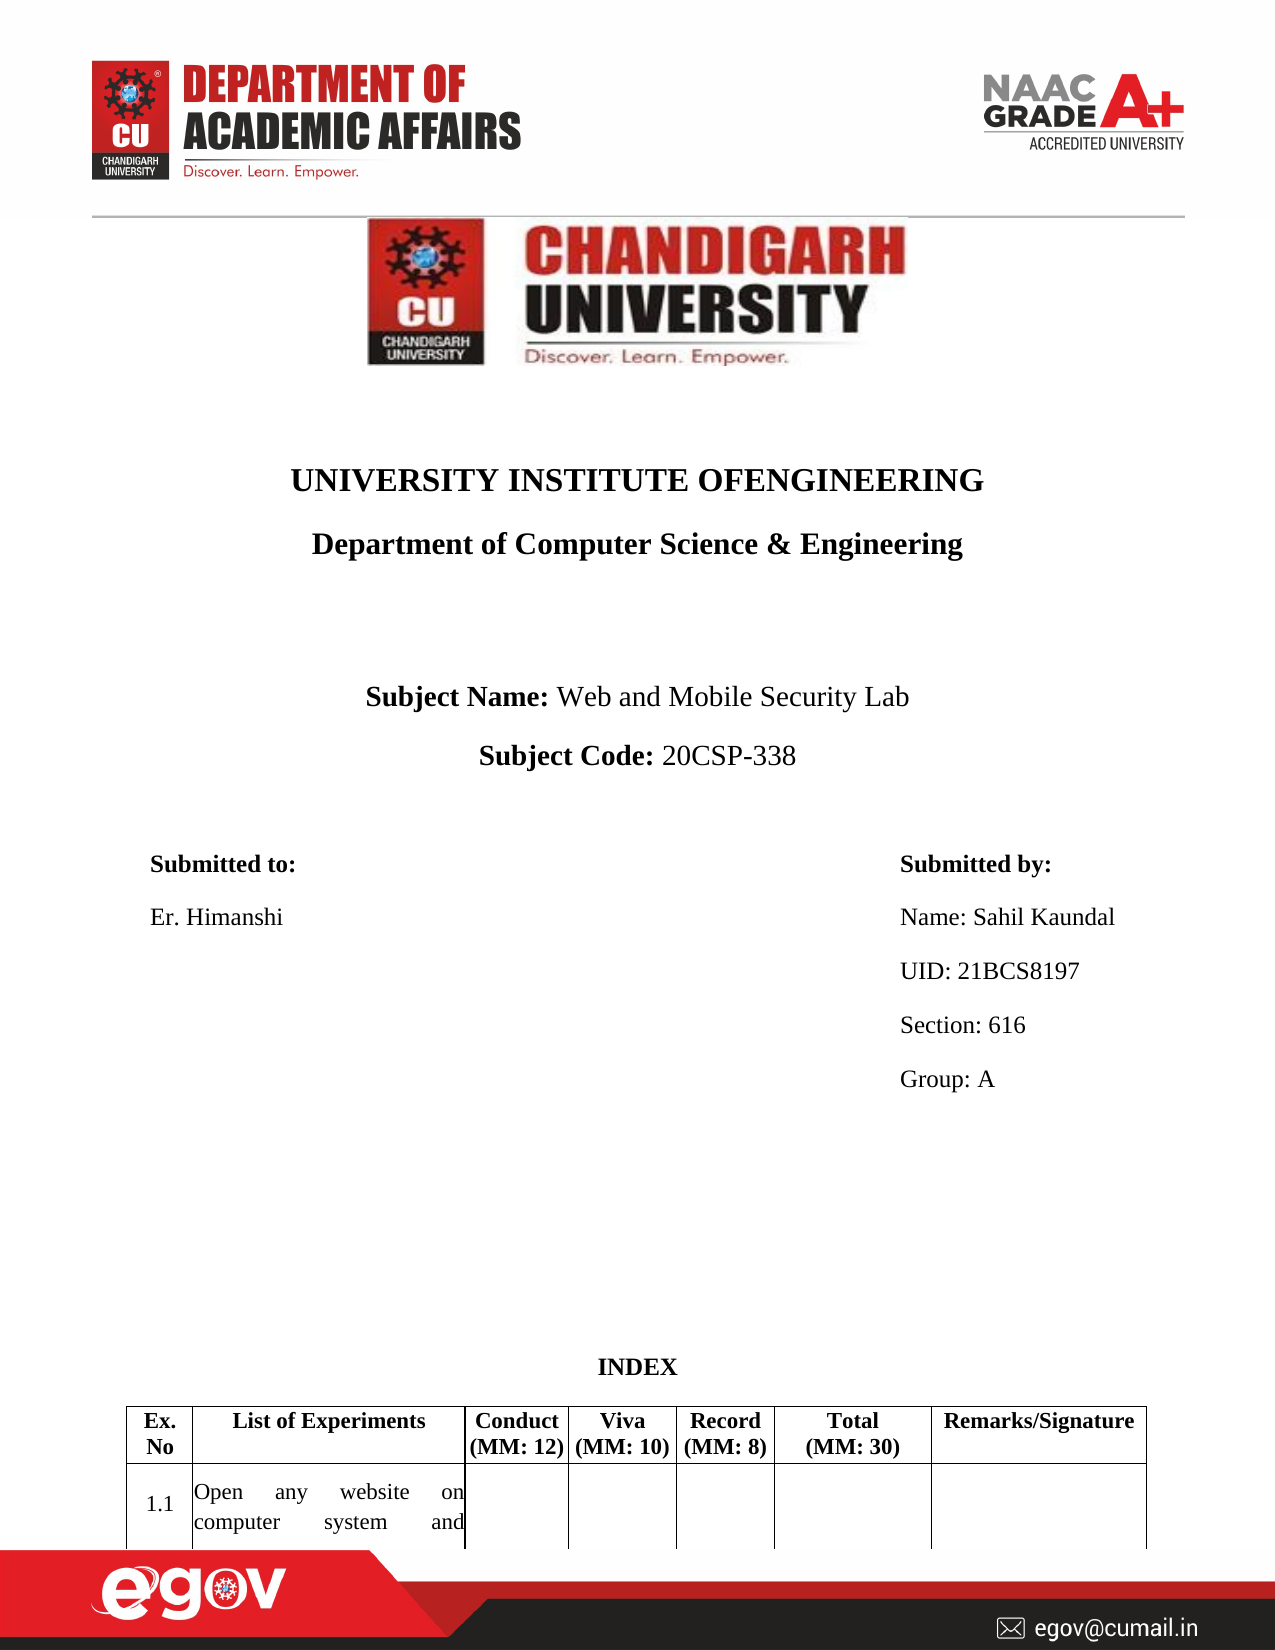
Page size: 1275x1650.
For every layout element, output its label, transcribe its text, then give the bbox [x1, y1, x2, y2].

table_header Record (MM: 8) [677, 1407, 774, 1463]
picture [0, 0, 1275, 366]
table_header Conduct (MM: 12) [466, 1407, 568, 1463]
text Group: A [75, 1064, 1200, 1123]
text UNIVERSITY INSTITUTE OFENGINEERING [75, 460, 1200, 499]
table_cell [466, 1464, 568, 1549]
text Er. Himanshi Name: Sahil Kaundal [75, 902, 1200, 931]
table_cell [932, 1464, 1146, 1549]
text Subject Name: Web and Mobile Security Lab [75, 679, 1200, 712]
text Submitted to: Submitted by: [75, 849, 1200, 877]
text INDEX [75, 1352, 1200, 1381]
table_header Remarks/Signature [932, 1407, 1146, 1463]
table_cell 1.1 [127, 1464, 192, 1549]
table_header List of Experiments [193, 1407, 464, 1463]
table_cell [569, 1464, 676, 1549]
table_cell [775, 1464, 931, 1549]
text Subject Code: 20CSP-338 [75, 738, 1200, 772]
text Section: 616 [75, 1010, 1200, 1039]
table_cell Open any website on computer system and identify http packet on monitoring tool like Wireshark. [193, 1464, 464, 1549]
text UID: 21BCS8197 [75, 956, 1200, 985]
table_header Total (MM: 30) [775, 1407, 931, 1463]
table_header Ex. No [127, 1407, 192, 1463]
table_cell [677, 1464, 774, 1549]
picture [0, 1549, 1275, 1650]
table_header Viva (MM: 10) [569, 1407, 676, 1463]
text Department of Computer Science & Engineering [75, 525, 1200, 561]
